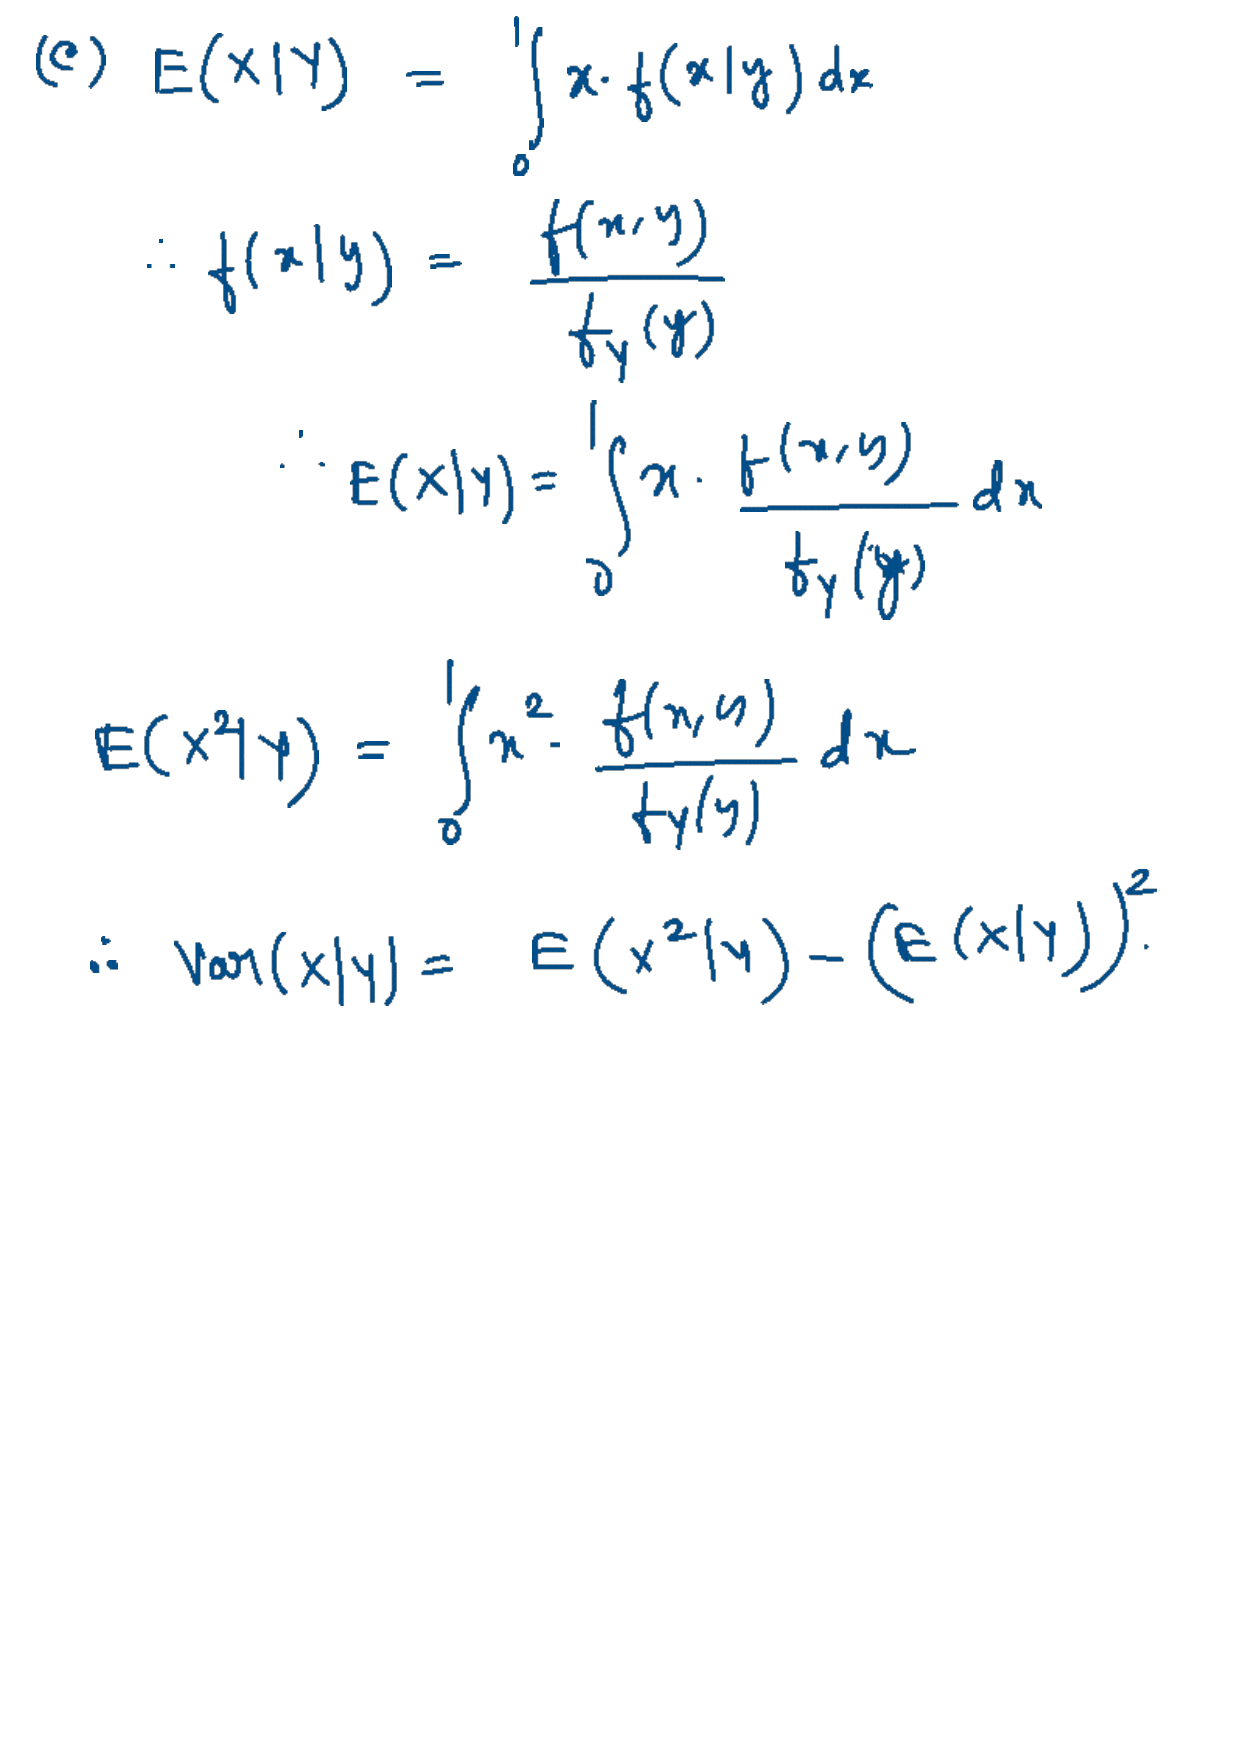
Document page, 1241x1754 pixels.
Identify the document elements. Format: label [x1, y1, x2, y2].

picture [280, 462, 325, 468]
picture [514, 16, 519, 47]
picture [174, 932, 453, 1006]
picture [357, 741, 390, 759]
picture [586, 400, 702, 596]
picture [567, 43, 844, 122]
picture [208, 224, 392, 314]
picture [532, 869, 1157, 1005]
picture [529, 27, 544, 150]
picture [438, 659, 560, 845]
picture [36, 35, 106, 89]
picture [350, 449, 557, 524]
picture [155, 33, 347, 111]
picture [785, 531, 925, 620]
picture [513, 154, 529, 176]
picture [530, 199, 725, 383]
picture [973, 460, 1042, 512]
picture [429, 254, 462, 269]
picture [90, 960, 118, 973]
picture [101, 936, 111, 945]
picture [147, 264, 175, 268]
picture [595, 679, 916, 850]
picture [406, 71, 444, 87]
picture [740, 422, 959, 512]
picture [95, 710, 319, 808]
picture [850, 69, 873, 93]
